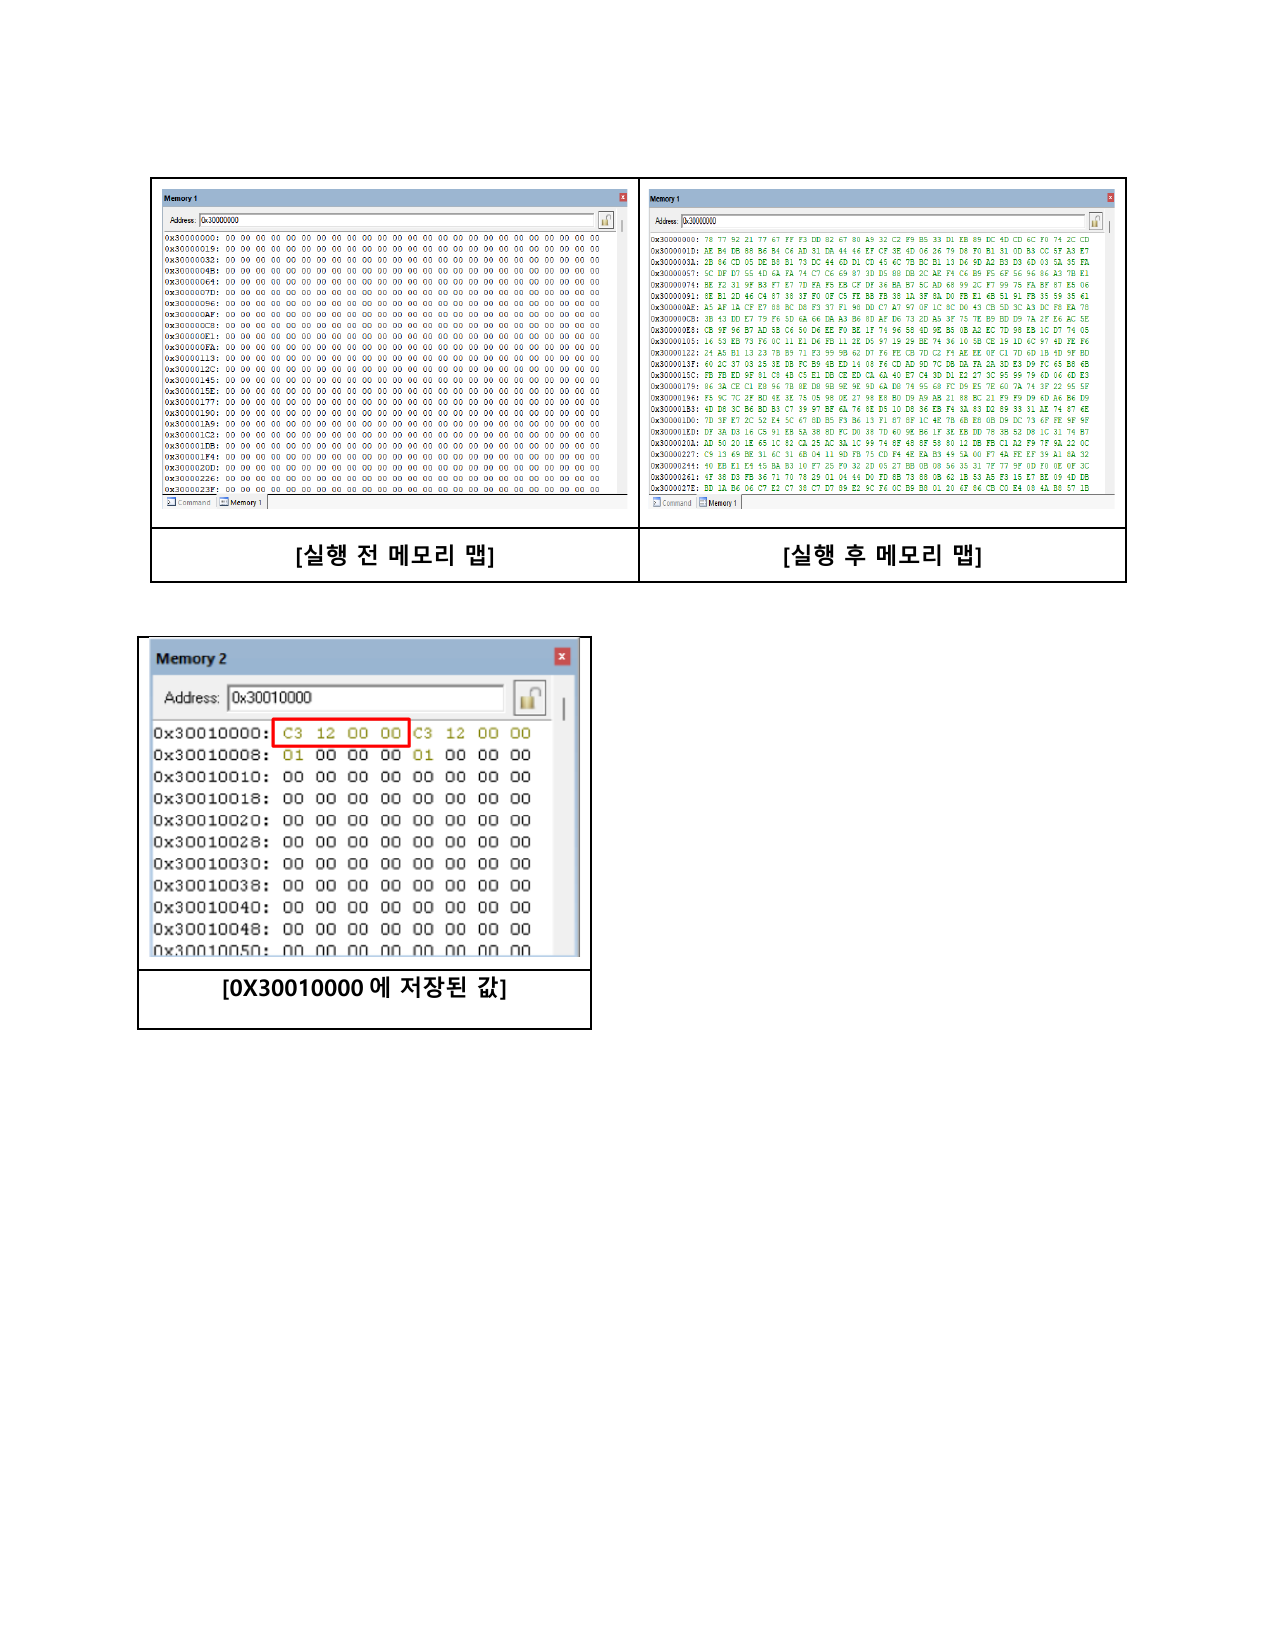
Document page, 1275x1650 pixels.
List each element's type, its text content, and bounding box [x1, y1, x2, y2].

table_header [640, 179, 1125, 527]
table_cell [실행 전 메모리 맵] [152, 529, 638, 581]
picture [162, 189, 628, 509]
picture [149, 637, 581, 957]
table_header [152, 179, 638, 527]
table_cell [실행 후 메모리 맵] [640, 529, 1125, 581]
picture [648, 189, 1115, 509]
